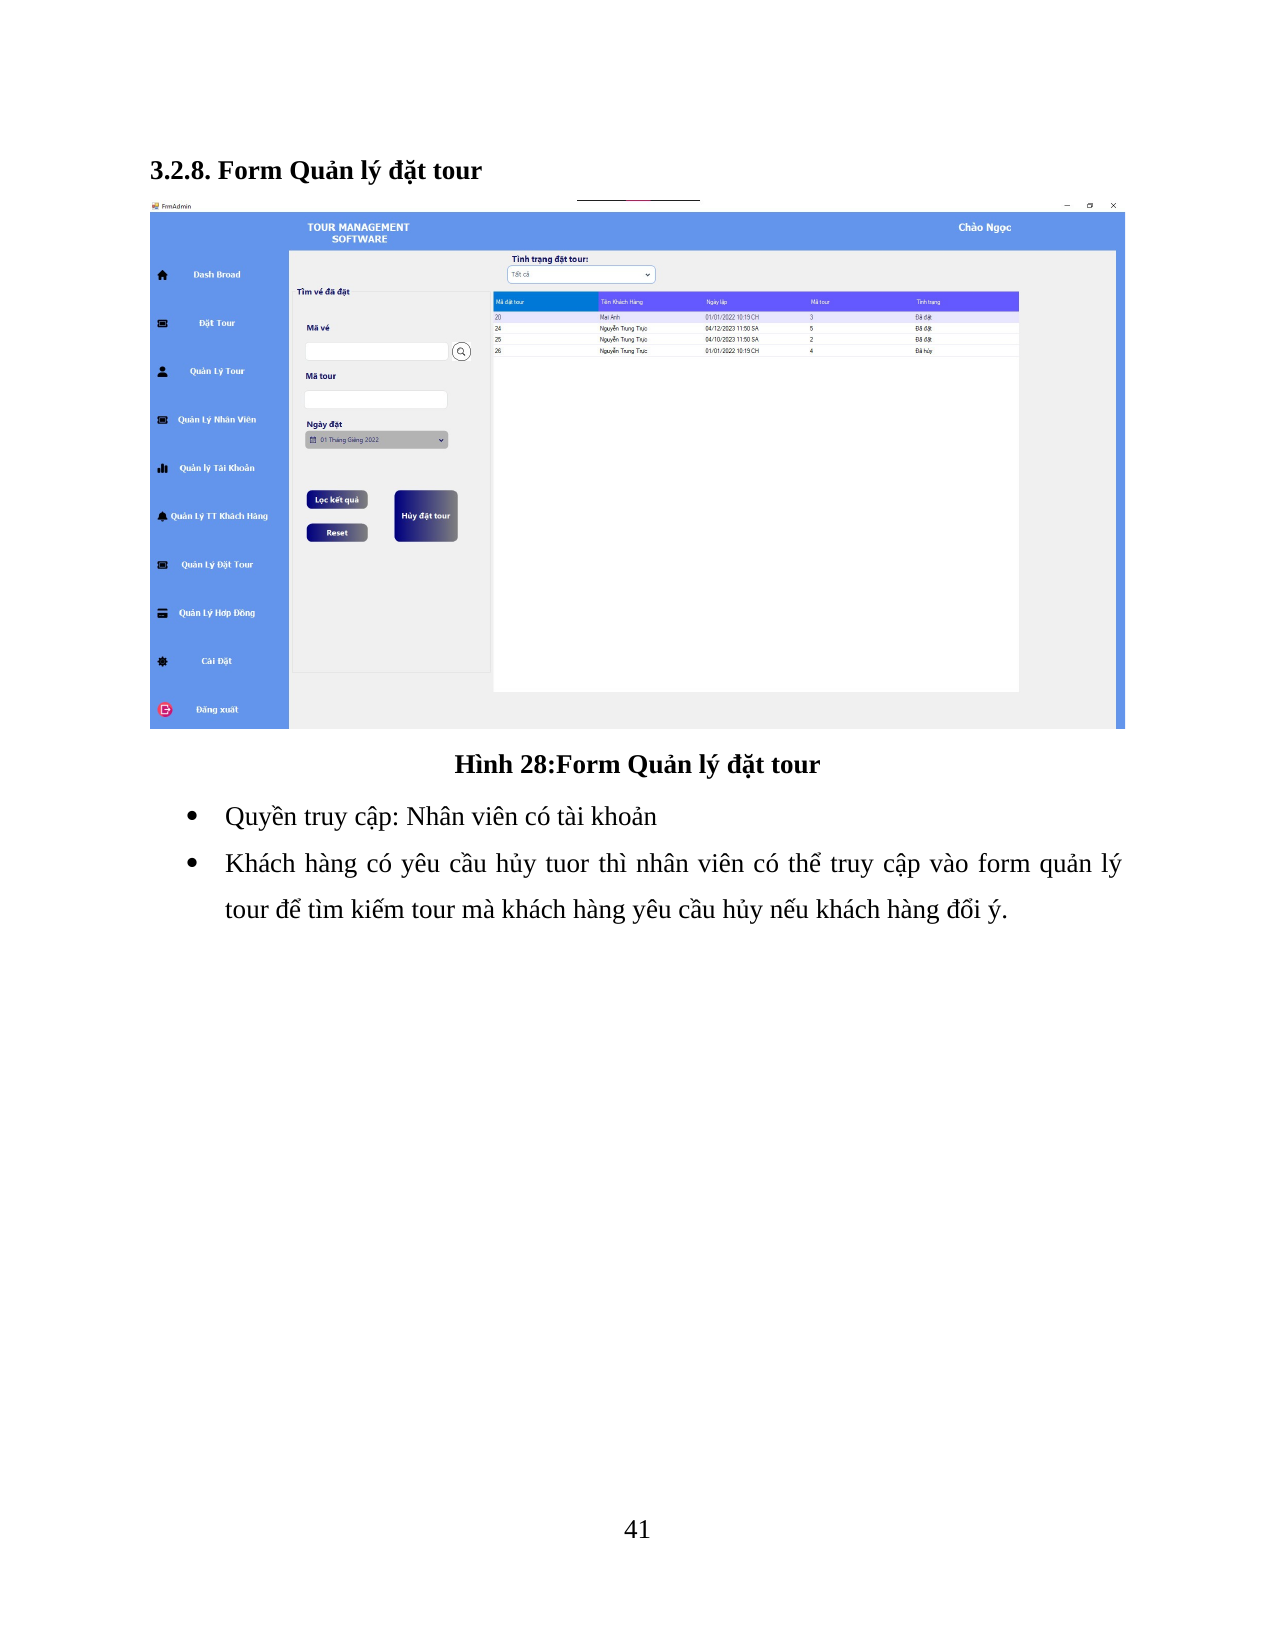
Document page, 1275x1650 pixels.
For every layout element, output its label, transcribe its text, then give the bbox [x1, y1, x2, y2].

subtitle 3.2.8. Form Quản lý đặt tour [150, 154, 1125, 185]
list Quyền truy cập: Nhân viên có tài khoản [187, 800, 1125, 831]
picture [150, 200, 1125, 729]
list Khách hàng có yêu cầu hủy tuor thì nhân viên có thể truy cập vào form quản lý tour để tìm kiếm tour mà khách hàng yêu cầu hủy nếu khách hàng đổi ý. [187, 847, 1125, 925]
